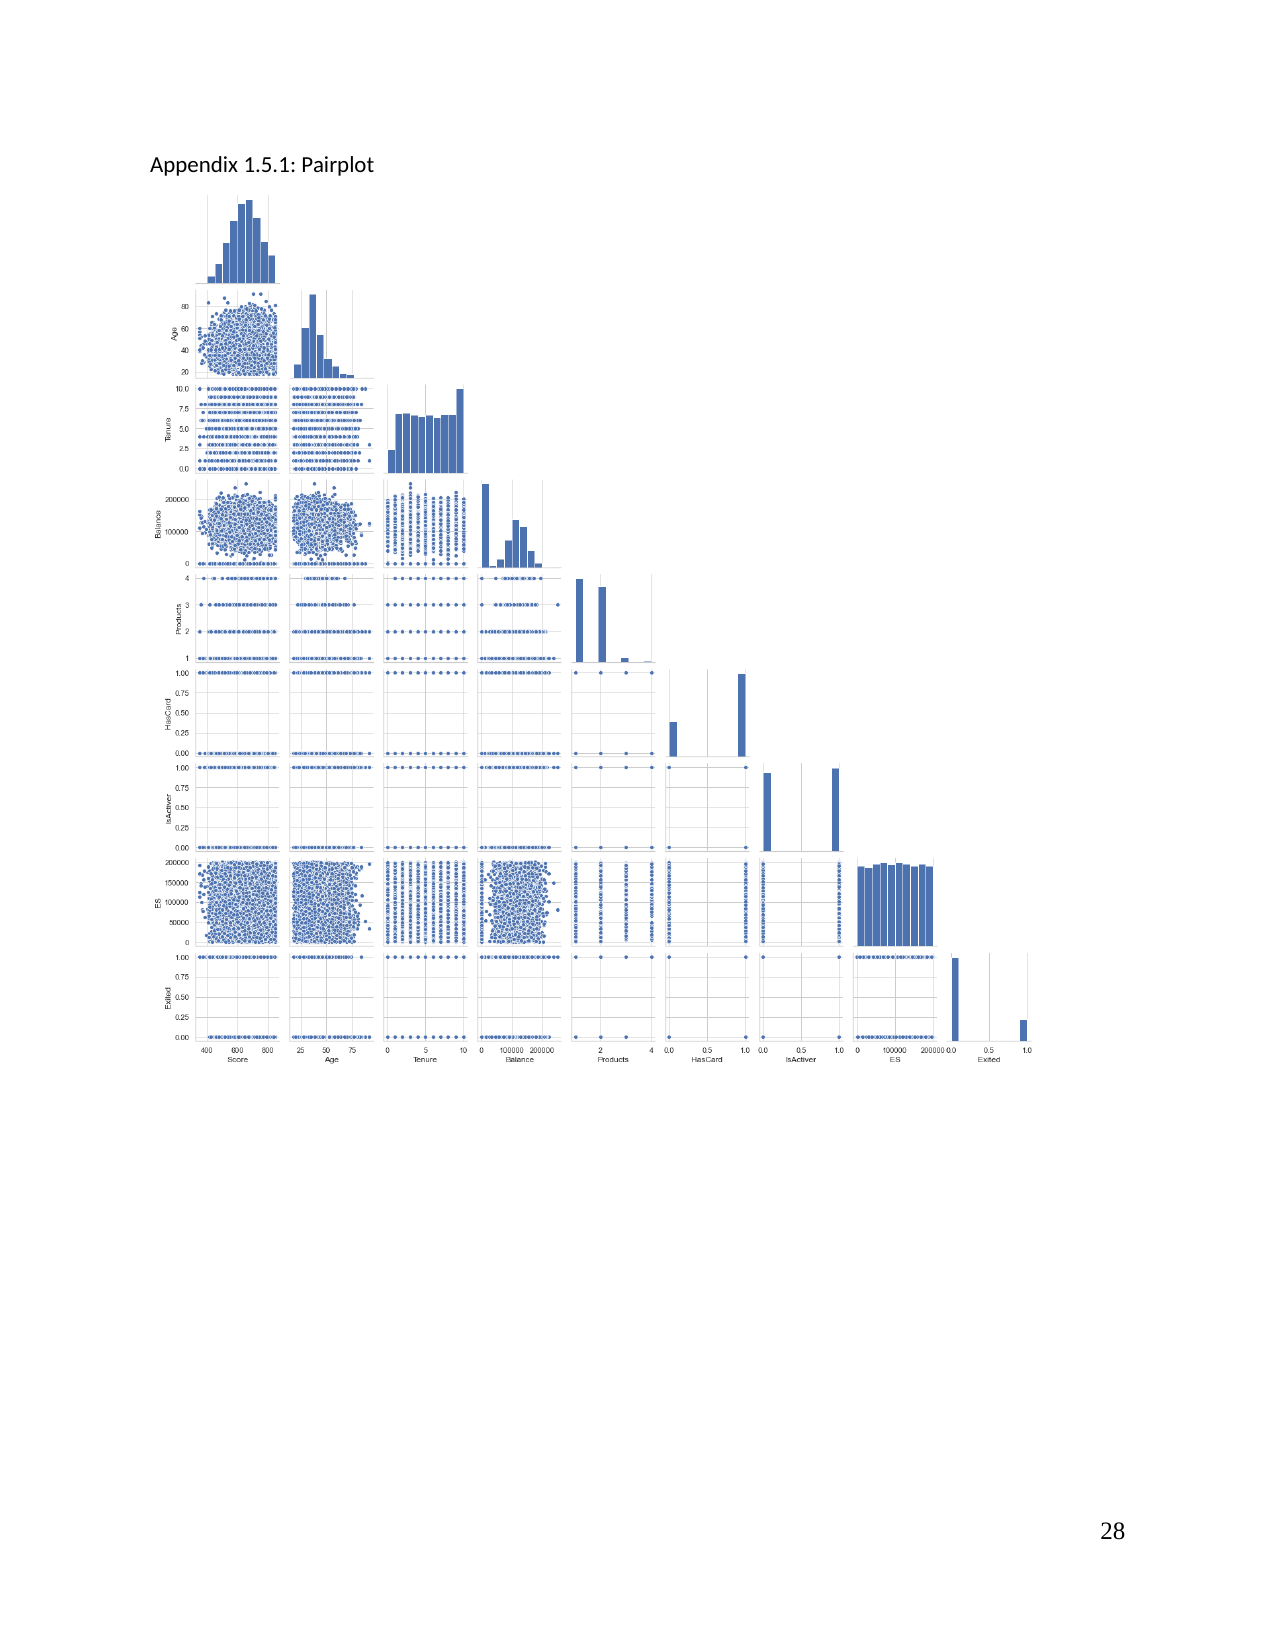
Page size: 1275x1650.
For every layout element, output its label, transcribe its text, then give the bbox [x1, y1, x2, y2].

subtitle Appendix 1.5.1: Pairplot [150, 150, 1125, 178]
picture [150, 190, 1036, 1068]
